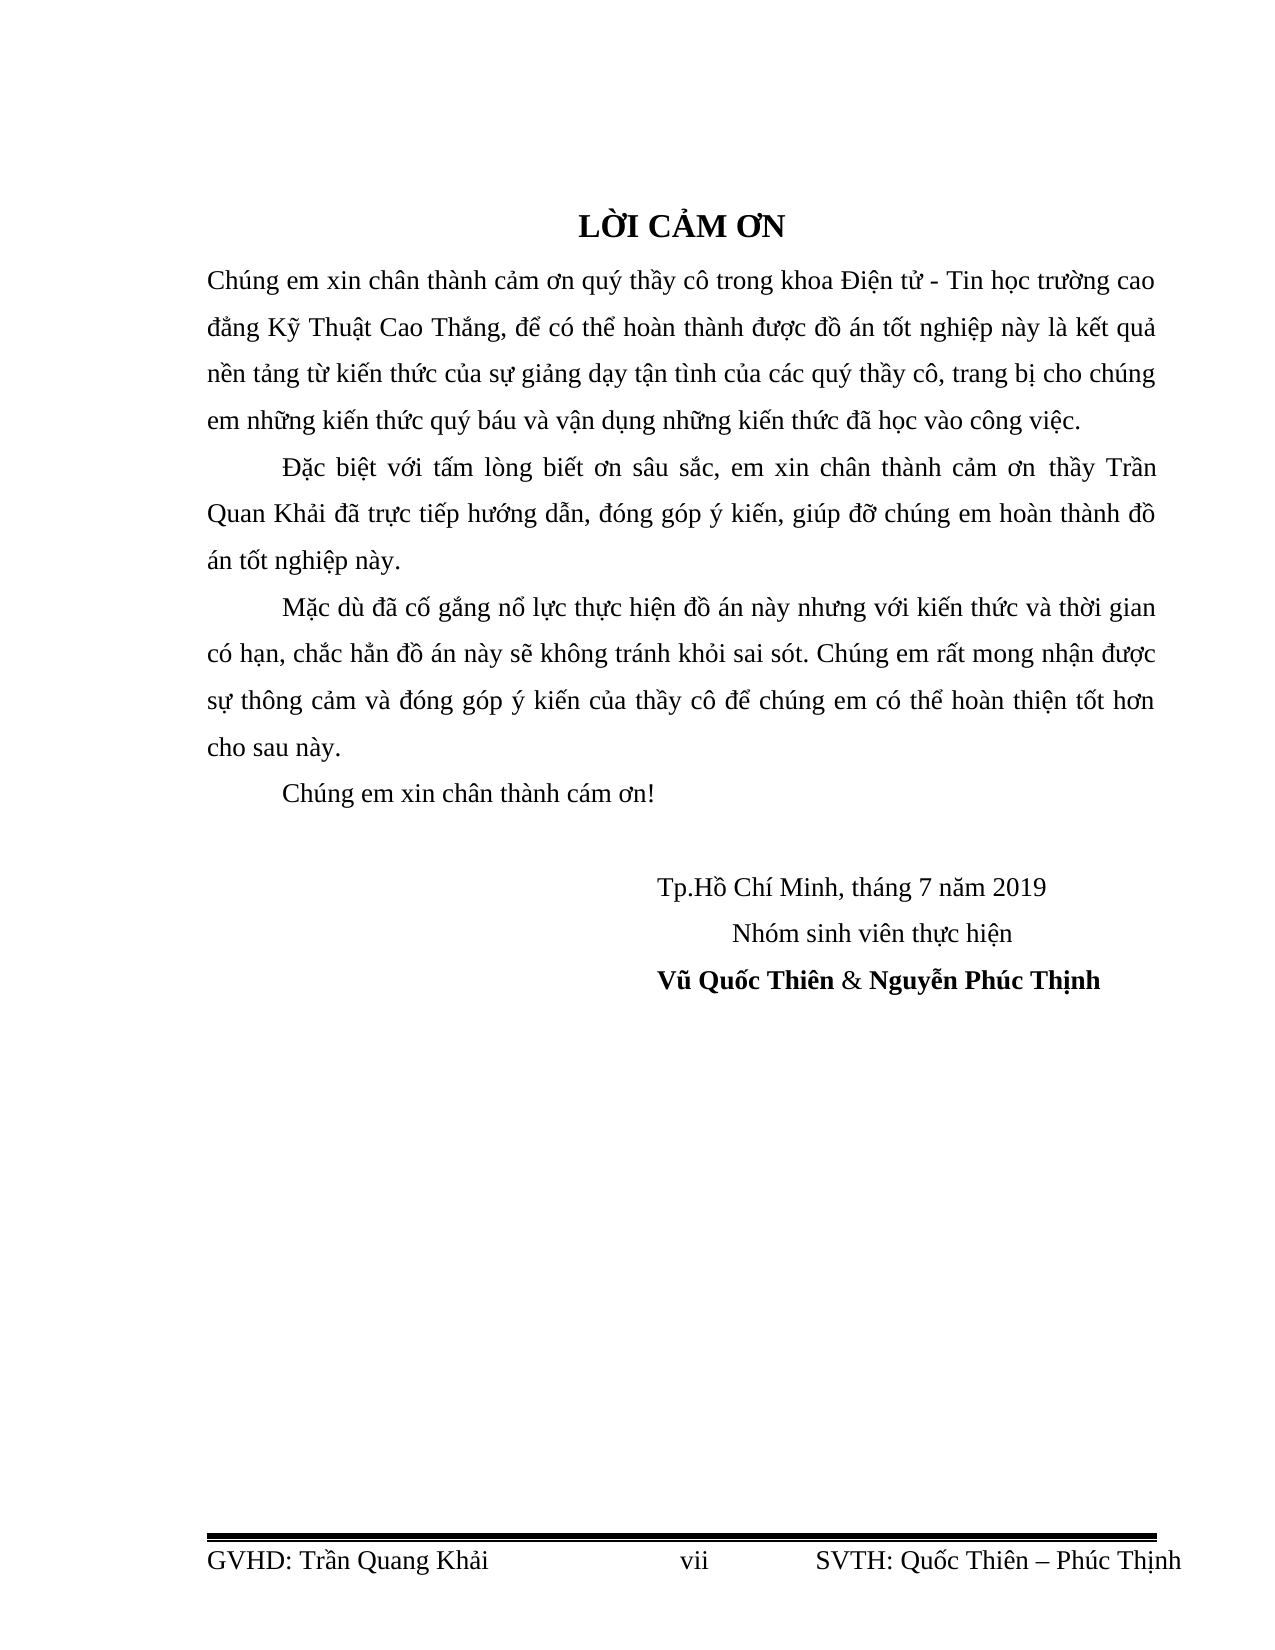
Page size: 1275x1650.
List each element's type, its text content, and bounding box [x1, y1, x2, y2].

text Đặc biệt với tấm lòng biết ơn sâu sắc, em xin chân thành cảm ơn thầy Trần Quan Khải đã trực tiếp hướng dẫn, đóng góp ý kiến, giúp đỡ chúng em hoàn thành đồ án tốt nghiệp này. [207, 451, 1157, 575]
text Tp.Hồ Chí Minh, tháng 7 năm 2019 [207, 871, 1157, 902]
text Nhóm sinh viên thực hiện [657, 918, 1157, 949]
text Mặc dù đã cố gắng nổ lực thực hiện đồ án này nhưng với kiến thức và thời gian có hạn, chắc hẳn đồ án này sẽ không tránh khỏi sai sót. Chúng em rất mong nhận được sự thông cảm và đóng góp ý kiến của thầy cô để chúng em có thể hoàn thiện tốt hơn cho sau này. [207, 591, 1157, 762]
text Vũ Quốc Thiên & Nguyễn Phúc Thịnh [582, 964, 1157, 995]
text LỜI CẢM ƠN [207, 207, 1157, 245]
text Chúng em xin chân thành cám ơn! [207, 778, 1157, 809]
text Chúng em xin chân thành cảm ơn quý thầy cô trong khoa Điện tử - Tin học trường cao đẳng Kỹ Thuật Cao Thắng, để có thể hoàn thành được đồ án tốt nghiệp này là kết quả nền tảng từ kiến thức của sự giảng dạy tận tình của các quý thầy cô, trang bị cho chúng em những kiến thức quý báu và vận dụng những kiến thức đã học vào công việc. [207, 264, 1157, 435]
